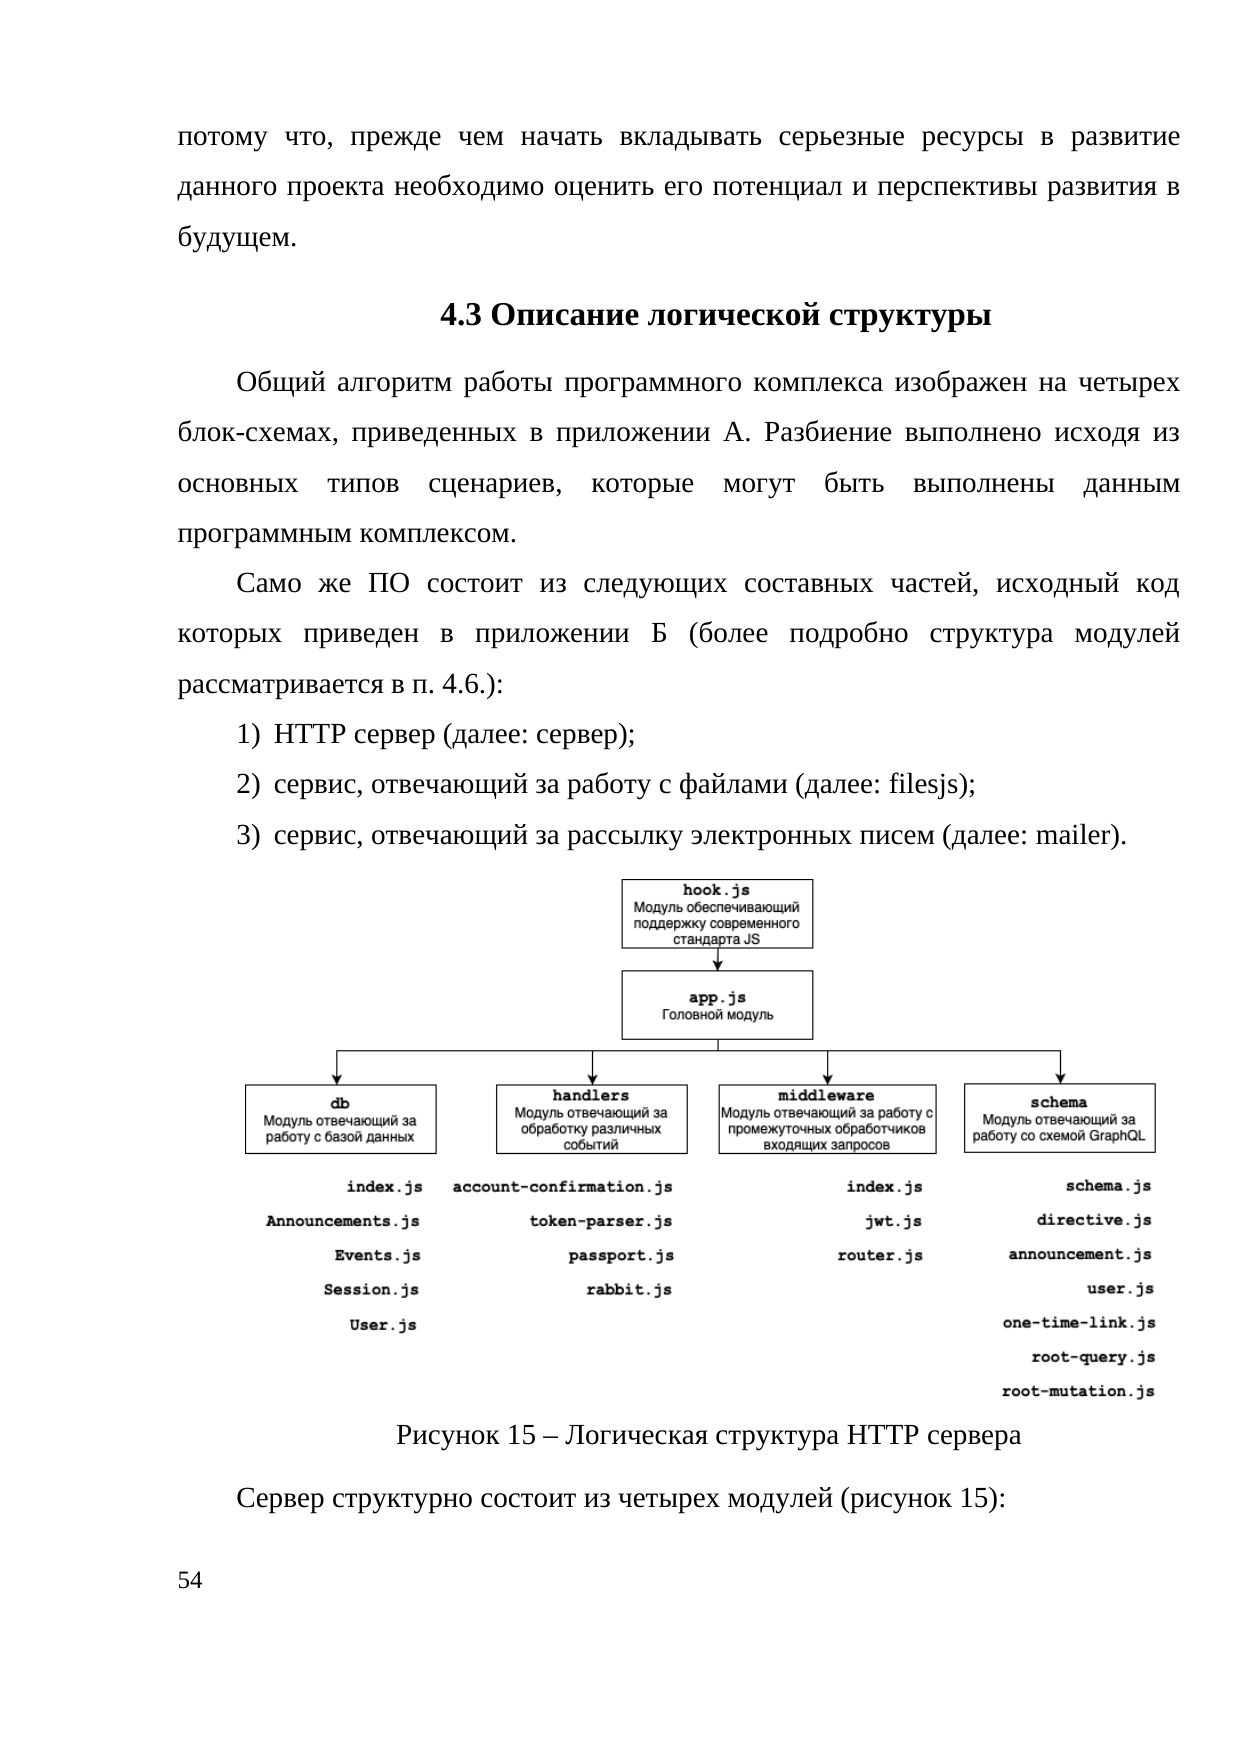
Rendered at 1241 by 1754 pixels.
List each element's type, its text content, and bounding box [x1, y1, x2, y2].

text Общий алгоритм работы программного комплекса изображен на четырех блок-схемах, приведенных в приложении А. Разбиение выполнено исходя из основных типов сценариев, которые могут быть выполнены данным программным комплексом. [177, 364, 1181, 548]
list HTTP сервер (далее: сервер); [236, 716, 1181, 750]
text Сервер структурно состоит из четырех модулей (рисунок 15): [177, 1480, 1181, 1513]
text Рисунок 15 – Логическая структура HTTP сервера [177, 1417, 1181, 1451]
picture [245, 879, 1173, 1403]
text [177, 118, 1181, 252]
subtitle 4.3 Описание логической структуры [251, 294, 1181, 332]
list сервис, отвечающий за работу с файлами (далее: filesjs); [236, 767, 1181, 800]
list сервис, отвечающий за рассылку электронных писем (далее: mailer). [236, 817, 1181, 850]
text Само же ПО состоит из следующих составных частей, исходный код которых приведен в приложении Б (более подробно структура модулей рассматривается в п. 4.6.): [177, 565, 1181, 699]
